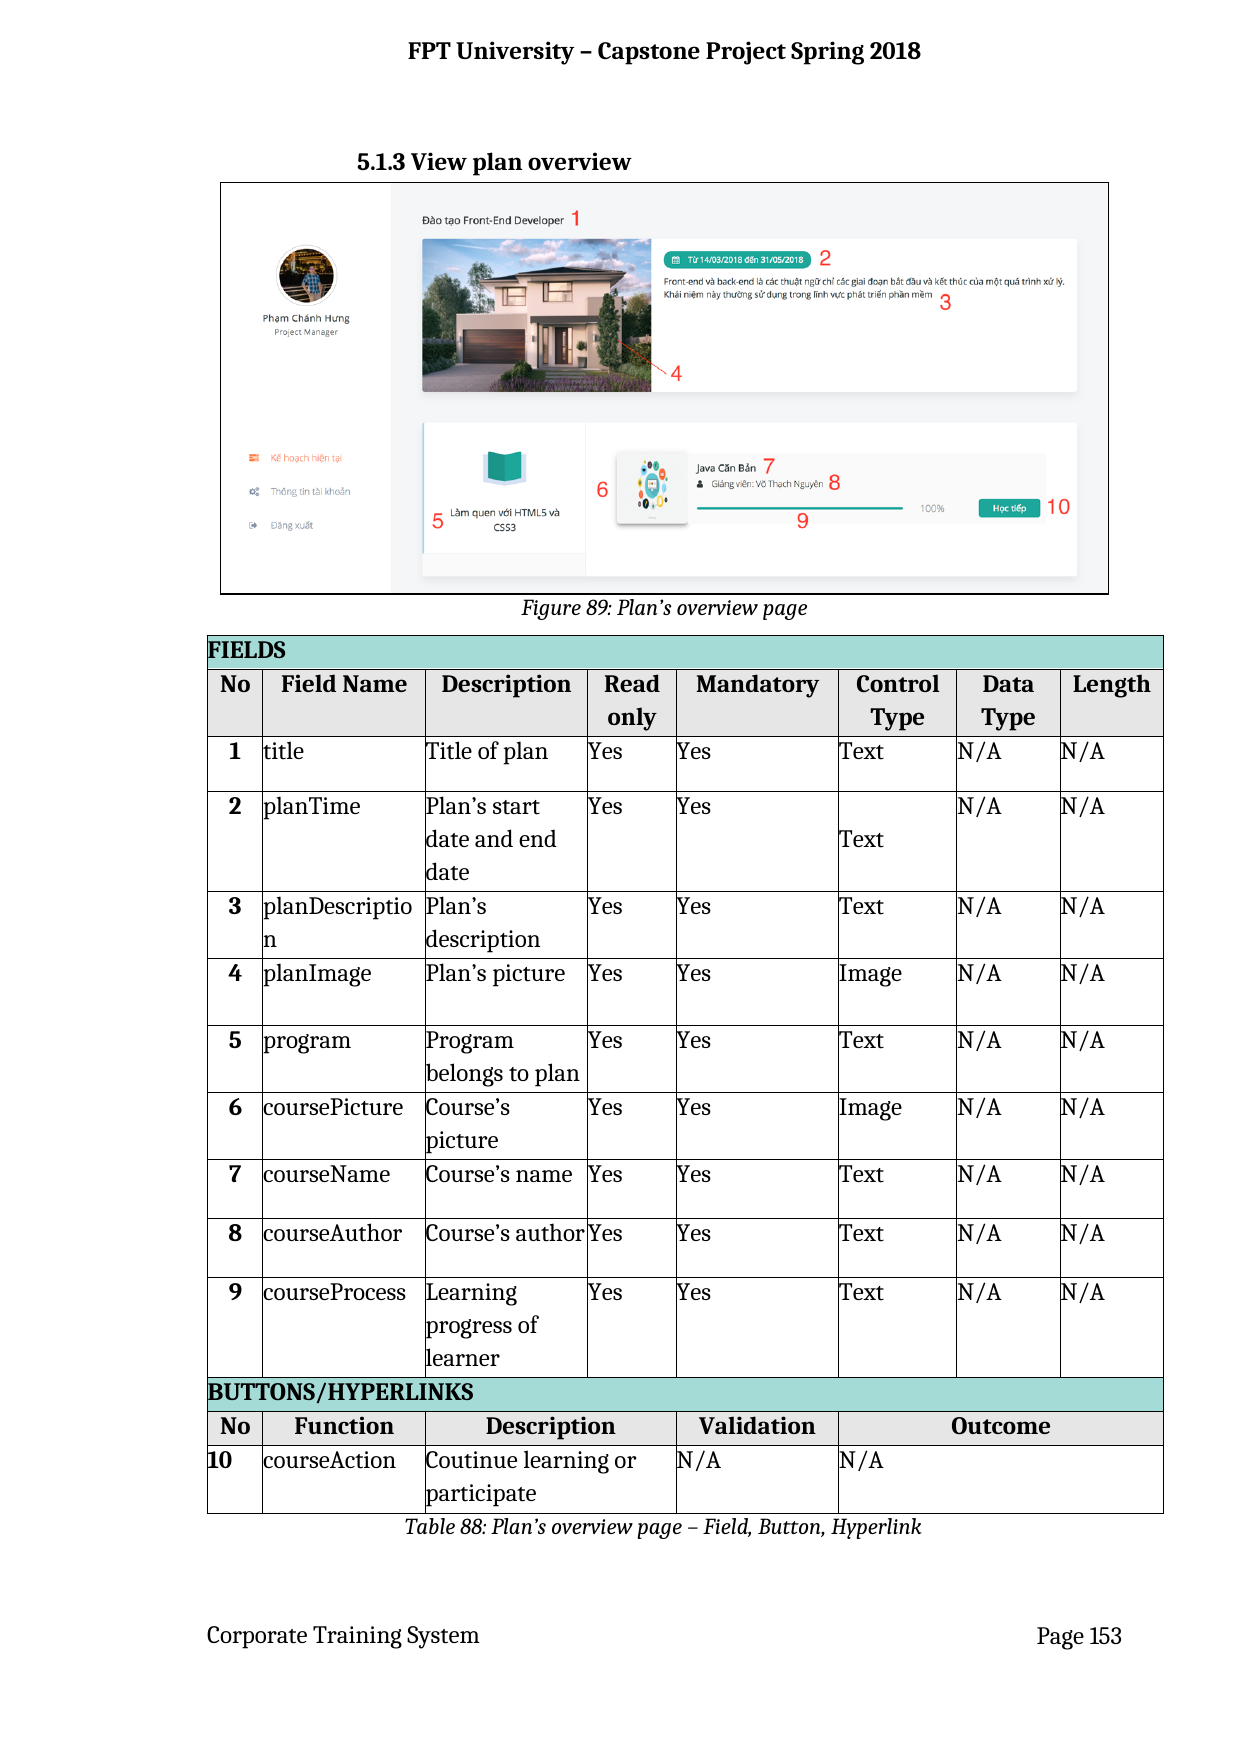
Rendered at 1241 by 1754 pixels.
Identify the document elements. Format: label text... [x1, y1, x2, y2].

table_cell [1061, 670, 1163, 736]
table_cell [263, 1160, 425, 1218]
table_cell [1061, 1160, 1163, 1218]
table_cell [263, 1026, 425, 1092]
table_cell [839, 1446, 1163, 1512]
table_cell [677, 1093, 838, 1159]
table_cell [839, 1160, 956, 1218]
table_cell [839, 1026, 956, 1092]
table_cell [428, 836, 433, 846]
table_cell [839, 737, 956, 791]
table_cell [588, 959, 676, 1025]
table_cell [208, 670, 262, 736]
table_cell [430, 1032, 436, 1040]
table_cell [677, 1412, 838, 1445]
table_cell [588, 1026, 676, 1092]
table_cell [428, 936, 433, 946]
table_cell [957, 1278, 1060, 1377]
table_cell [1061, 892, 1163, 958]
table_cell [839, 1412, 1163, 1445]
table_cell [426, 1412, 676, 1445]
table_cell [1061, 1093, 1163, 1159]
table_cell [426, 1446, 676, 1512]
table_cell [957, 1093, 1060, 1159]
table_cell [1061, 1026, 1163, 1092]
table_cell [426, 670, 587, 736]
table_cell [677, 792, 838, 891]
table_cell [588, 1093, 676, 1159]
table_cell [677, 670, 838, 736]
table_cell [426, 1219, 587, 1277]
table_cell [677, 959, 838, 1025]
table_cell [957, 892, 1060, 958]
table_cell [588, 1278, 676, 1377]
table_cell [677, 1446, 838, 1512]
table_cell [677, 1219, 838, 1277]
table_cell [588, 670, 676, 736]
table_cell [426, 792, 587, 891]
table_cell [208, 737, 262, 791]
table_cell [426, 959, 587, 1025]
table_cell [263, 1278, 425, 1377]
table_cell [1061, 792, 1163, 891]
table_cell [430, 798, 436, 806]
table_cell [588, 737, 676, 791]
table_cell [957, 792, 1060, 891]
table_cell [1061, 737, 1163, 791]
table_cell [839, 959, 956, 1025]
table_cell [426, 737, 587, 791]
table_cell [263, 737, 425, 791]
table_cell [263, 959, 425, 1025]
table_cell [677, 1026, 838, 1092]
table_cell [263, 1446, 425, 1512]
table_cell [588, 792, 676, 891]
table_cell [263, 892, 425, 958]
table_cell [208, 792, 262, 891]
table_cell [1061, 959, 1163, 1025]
picture [221, 183, 1108, 593]
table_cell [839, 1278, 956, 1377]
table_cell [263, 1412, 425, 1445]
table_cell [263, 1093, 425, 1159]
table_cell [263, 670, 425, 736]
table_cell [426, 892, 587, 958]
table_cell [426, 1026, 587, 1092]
text Figure 89: Plan’s overview page [207, 595, 1122, 621]
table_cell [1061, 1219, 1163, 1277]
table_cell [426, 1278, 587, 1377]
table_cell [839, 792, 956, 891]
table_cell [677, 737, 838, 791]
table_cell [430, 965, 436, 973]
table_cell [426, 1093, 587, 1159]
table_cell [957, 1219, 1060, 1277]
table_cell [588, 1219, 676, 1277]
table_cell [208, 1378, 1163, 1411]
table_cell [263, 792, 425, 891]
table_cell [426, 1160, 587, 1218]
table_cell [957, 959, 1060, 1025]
list Table 88: Plan’s overview page – Field, Button, Hyperlink [207, 1514, 1122, 1540]
subtitle 5.1.3 View plan overview [357, 148, 1124, 176]
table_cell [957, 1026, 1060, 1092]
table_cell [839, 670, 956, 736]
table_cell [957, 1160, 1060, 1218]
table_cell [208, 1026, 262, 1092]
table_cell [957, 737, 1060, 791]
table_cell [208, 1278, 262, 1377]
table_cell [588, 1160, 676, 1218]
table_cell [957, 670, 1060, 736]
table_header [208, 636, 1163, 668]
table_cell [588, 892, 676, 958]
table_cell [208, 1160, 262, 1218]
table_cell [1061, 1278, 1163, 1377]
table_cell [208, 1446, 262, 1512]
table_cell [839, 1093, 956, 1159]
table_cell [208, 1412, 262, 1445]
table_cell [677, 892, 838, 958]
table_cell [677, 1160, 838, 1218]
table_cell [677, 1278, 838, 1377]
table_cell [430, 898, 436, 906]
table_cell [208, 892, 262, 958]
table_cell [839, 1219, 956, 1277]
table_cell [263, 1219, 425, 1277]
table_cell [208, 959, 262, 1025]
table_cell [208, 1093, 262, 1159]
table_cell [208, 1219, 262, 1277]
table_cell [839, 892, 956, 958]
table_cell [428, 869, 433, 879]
